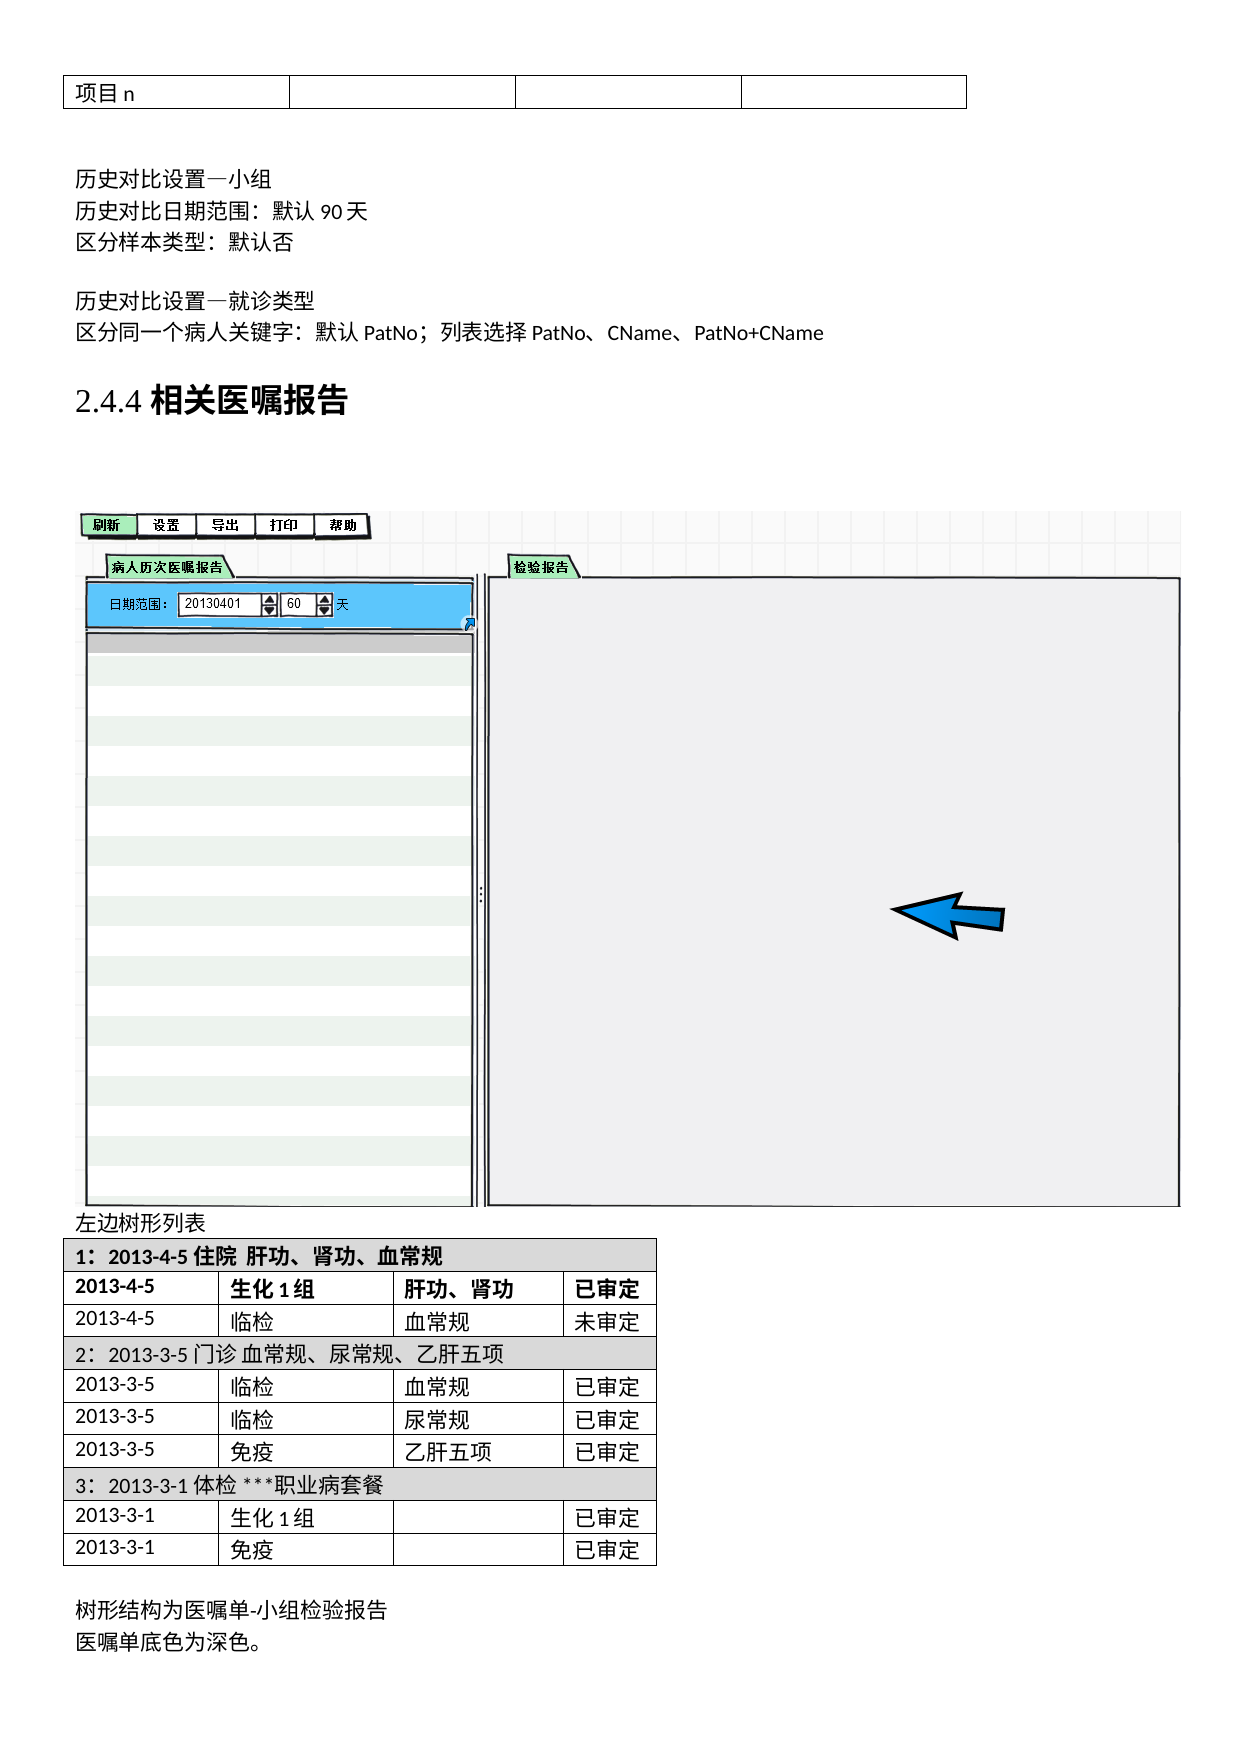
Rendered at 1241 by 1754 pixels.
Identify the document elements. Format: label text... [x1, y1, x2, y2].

picture [75, 511, 1182, 1207]
text 区分样本类型：默认否 [75, 225, 1165, 257]
table_cell 血常规 [394, 1305, 563, 1336]
table_cell 2013-3-5 [64, 1435, 218, 1467]
table_cell 免疫 [219, 1534, 393, 1565]
table_cell 2013-3-5 [64, 1370, 218, 1402]
table_cell 2013-3-1 [64, 1534, 218, 1565]
table_cell [394, 1534, 563, 1565]
text 历史对比设置—小组 [75, 162, 1165, 194]
table_cell 2013-3-5 [64, 1403, 218, 1434]
table_cell 2：2013-3-5 门诊 血常规、尿常规、乙肝五项 [64, 1337, 656, 1369]
table_cell 尿常规 [394, 1403, 563, 1434]
text 区分同一个病人关键字：默认PatNo；列表选择PatNo、CName、PatNo+CName [75, 315, 1165, 347]
table_cell 免疫 [219, 1435, 393, 1467]
table_cell 2013-4-5 [64, 1272, 218, 1303]
table_cell 生化1组 [219, 1501, 393, 1532]
table_cell 已审定 [564, 1370, 656, 1402]
table_cell 已审定 [564, 1534, 656, 1565]
text 医嘱单底色为深色。 [75, 1624, 1165, 1656]
text 历史对比设置—就诊类型 [75, 284, 1165, 315]
table_cell 已审定 [564, 1272, 656, 1303]
text 树形结构为医嘱单-小组检验报告 [75, 1593, 1165, 1624]
table_cell 已审定 [564, 1435, 656, 1467]
table_cell 2013-4-5 [64, 1305, 218, 1336]
table_cell 生化1组 [219, 1272, 393, 1303]
table_cell 已审定 [564, 1403, 656, 1434]
table_header 1：2013-4-5 住院 肝功、肾功、血常规 [64, 1239, 656, 1271]
table_cell 2013-3-1 [64, 1501, 218, 1532]
text 历史对比日期范围：默认90天 [75, 194, 1165, 225]
table_cell [290, 76, 515, 108]
table_cell 3：2013-3-1 体检 ***职业病套餐 [64, 1468, 656, 1500]
table_cell 已审定 [564, 1501, 656, 1532]
table_cell [394, 1501, 563, 1532]
table_cell 临检 [219, 1370, 393, 1402]
subtitle 相关医嘱报告 [75, 374, 1165, 422]
table_cell 未审定 [564, 1305, 656, 1336]
table_cell [516, 76, 741, 108]
text 左边树形列表 [75, 1207, 1165, 1238]
table_cell 乙肝五项 [394, 1435, 563, 1467]
table_cell 肝功、肾功 [394, 1272, 563, 1303]
table_cell 临检 [219, 1403, 393, 1434]
table_cell 临检 [219, 1305, 393, 1336]
table_cell 项目n [64, 76, 289, 108]
table_cell [742, 76, 966, 108]
table_cell 血常规 [394, 1370, 563, 1402]
